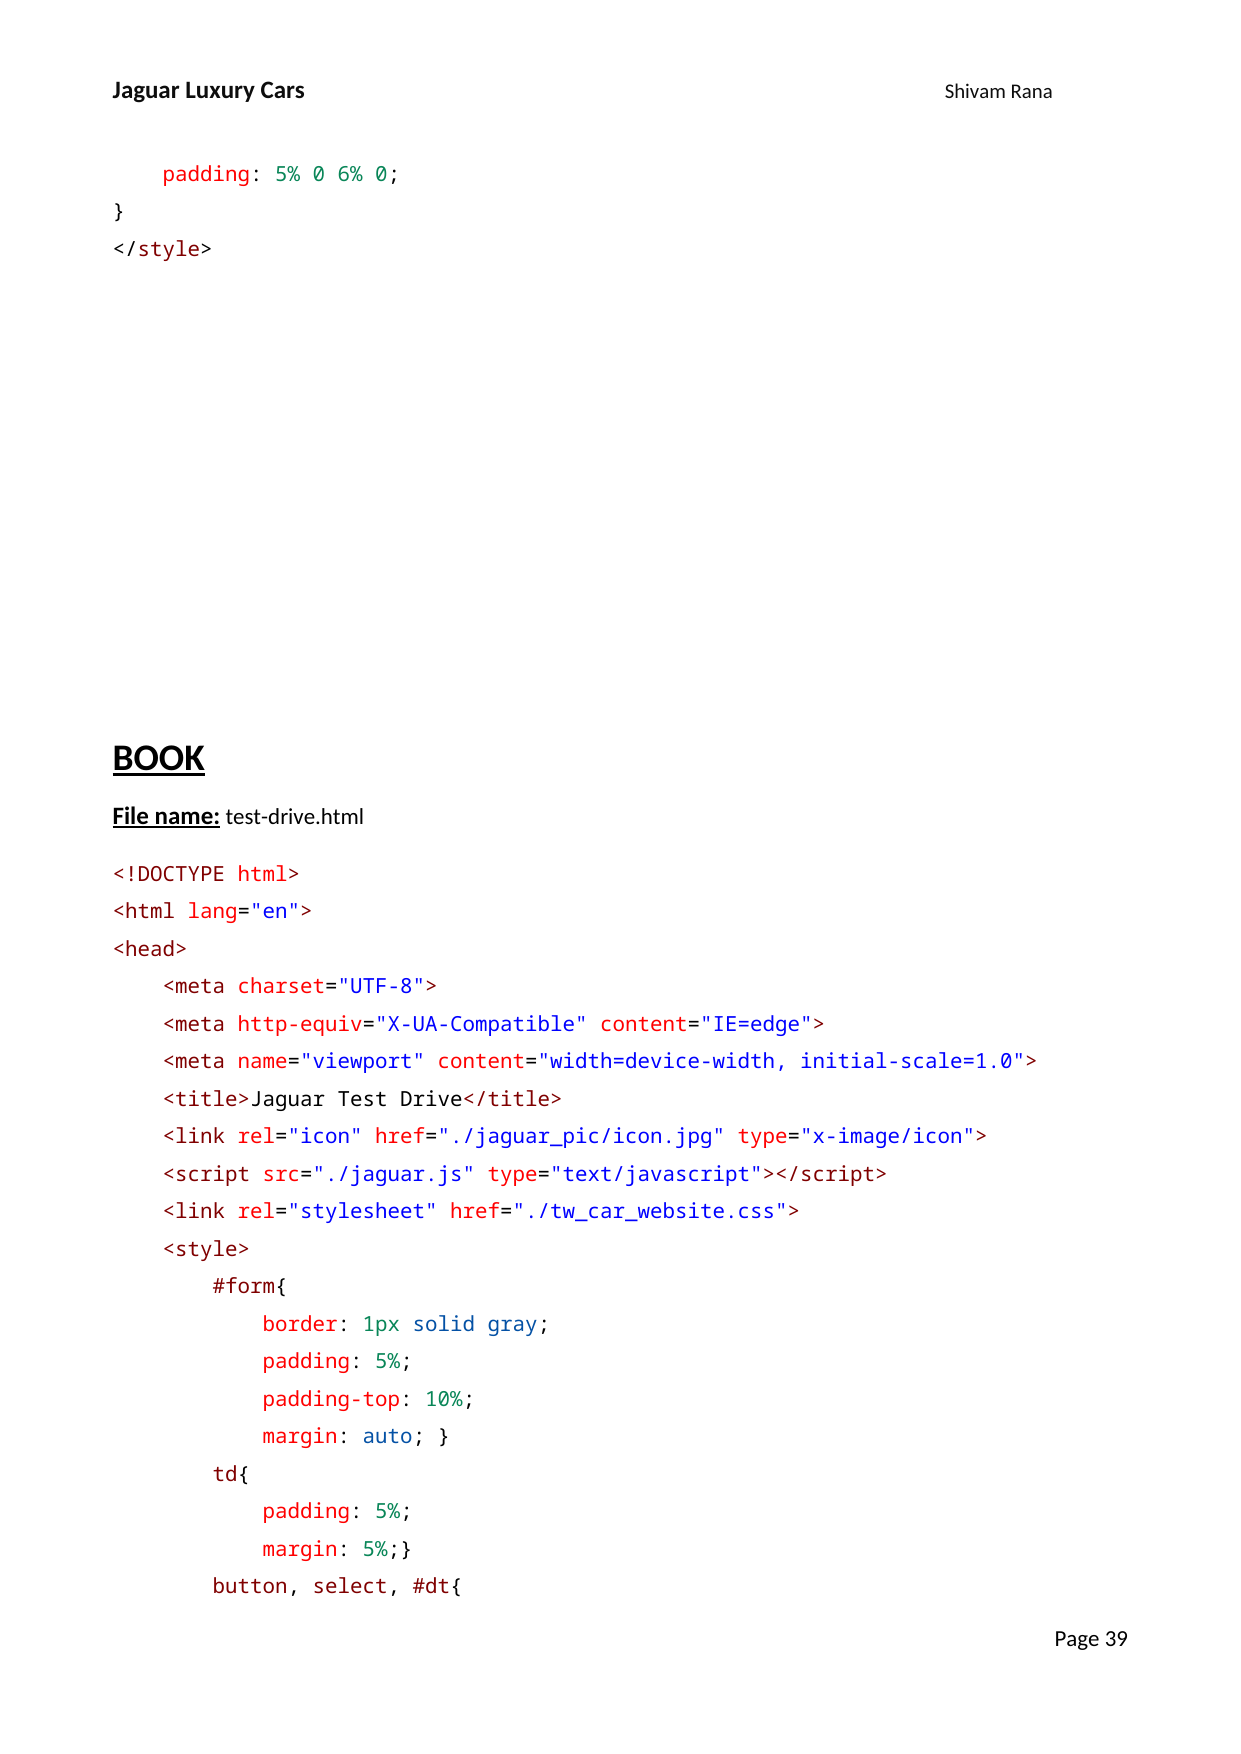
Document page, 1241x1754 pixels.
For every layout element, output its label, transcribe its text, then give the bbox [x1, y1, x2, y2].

text </style> [112, 225, 1128, 262]
text } [112, 187, 1128, 225]
text BOOK [112, 734, 1128, 780]
text <link rel="stylesheet" href="./tw_car_website.css"> [112, 1188, 1128, 1225]
text <title>Jaguar Test Drive</title> [112, 1075, 1128, 1113]
text #form{ [112, 1263, 1128, 1300]
text button, select, #dt{ [112, 1563, 1128, 1600]
text <meta name="viewport" content="width=device-width, initial-scale=1.0"> [112, 1038, 1128, 1075]
text td{ [112, 1450, 1128, 1488]
text File name: test-drive.html [112, 801, 1128, 831]
text padding: 5%; [112, 1338, 1128, 1375]
text <link rel="icon" href="./jaguar_pic/icon.jpg" type="x-image/icon"> [112, 1113, 1128, 1150]
text <meta http-equiv="X-UA-Compatible" content="IE=edge"> [112, 1000, 1128, 1038]
text padding: 5%; [112, 1488, 1128, 1525]
text margin: 5%;} [112, 1525, 1128, 1563]
text padding-top: 10%; [112, 1375, 1128, 1413]
text <script src="./jaguar.js" type="text/javascript"></script> [112, 1150, 1128, 1188]
text border: 1px solid gray; [112, 1300, 1128, 1338]
text <head> [112, 925, 1128, 963]
text <!DOCTYPE html> [112, 850, 1128, 888]
text <style> [112, 1225, 1128, 1263]
text <html lang="en"> [112, 888, 1128, 925]
text margin: auto; } [112, 1413, 1128, 1450]
text padding: 5% 0 6% 0; [112, 150, 1128, 187]
text <meta charset="UTF-8"> [112, 963, 1128, 1000]
